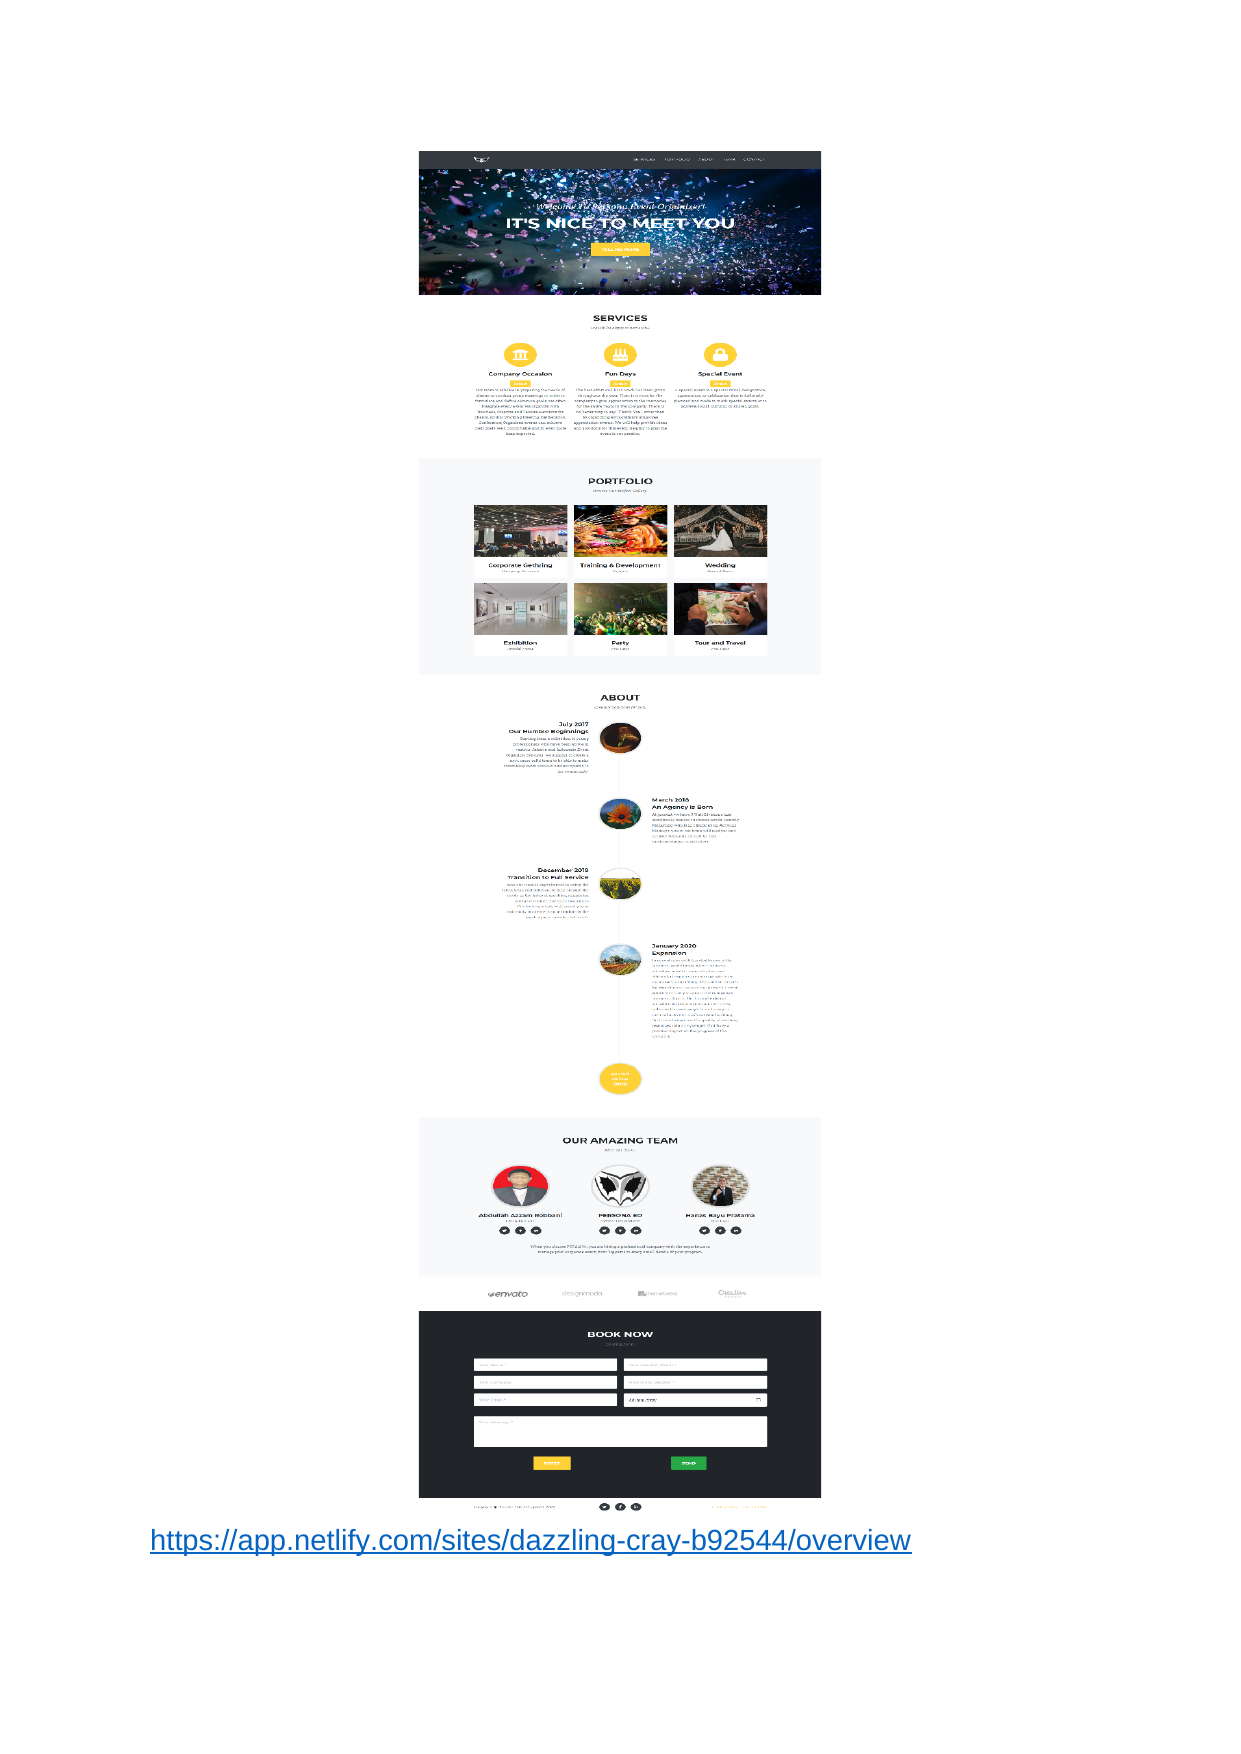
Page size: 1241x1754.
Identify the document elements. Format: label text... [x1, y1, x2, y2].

text https://app.netlify.com/sites/dazzling-cray-b92544/overview [150, 1523, 1090, 1557]
picture [418, 151, 822, 1515]
